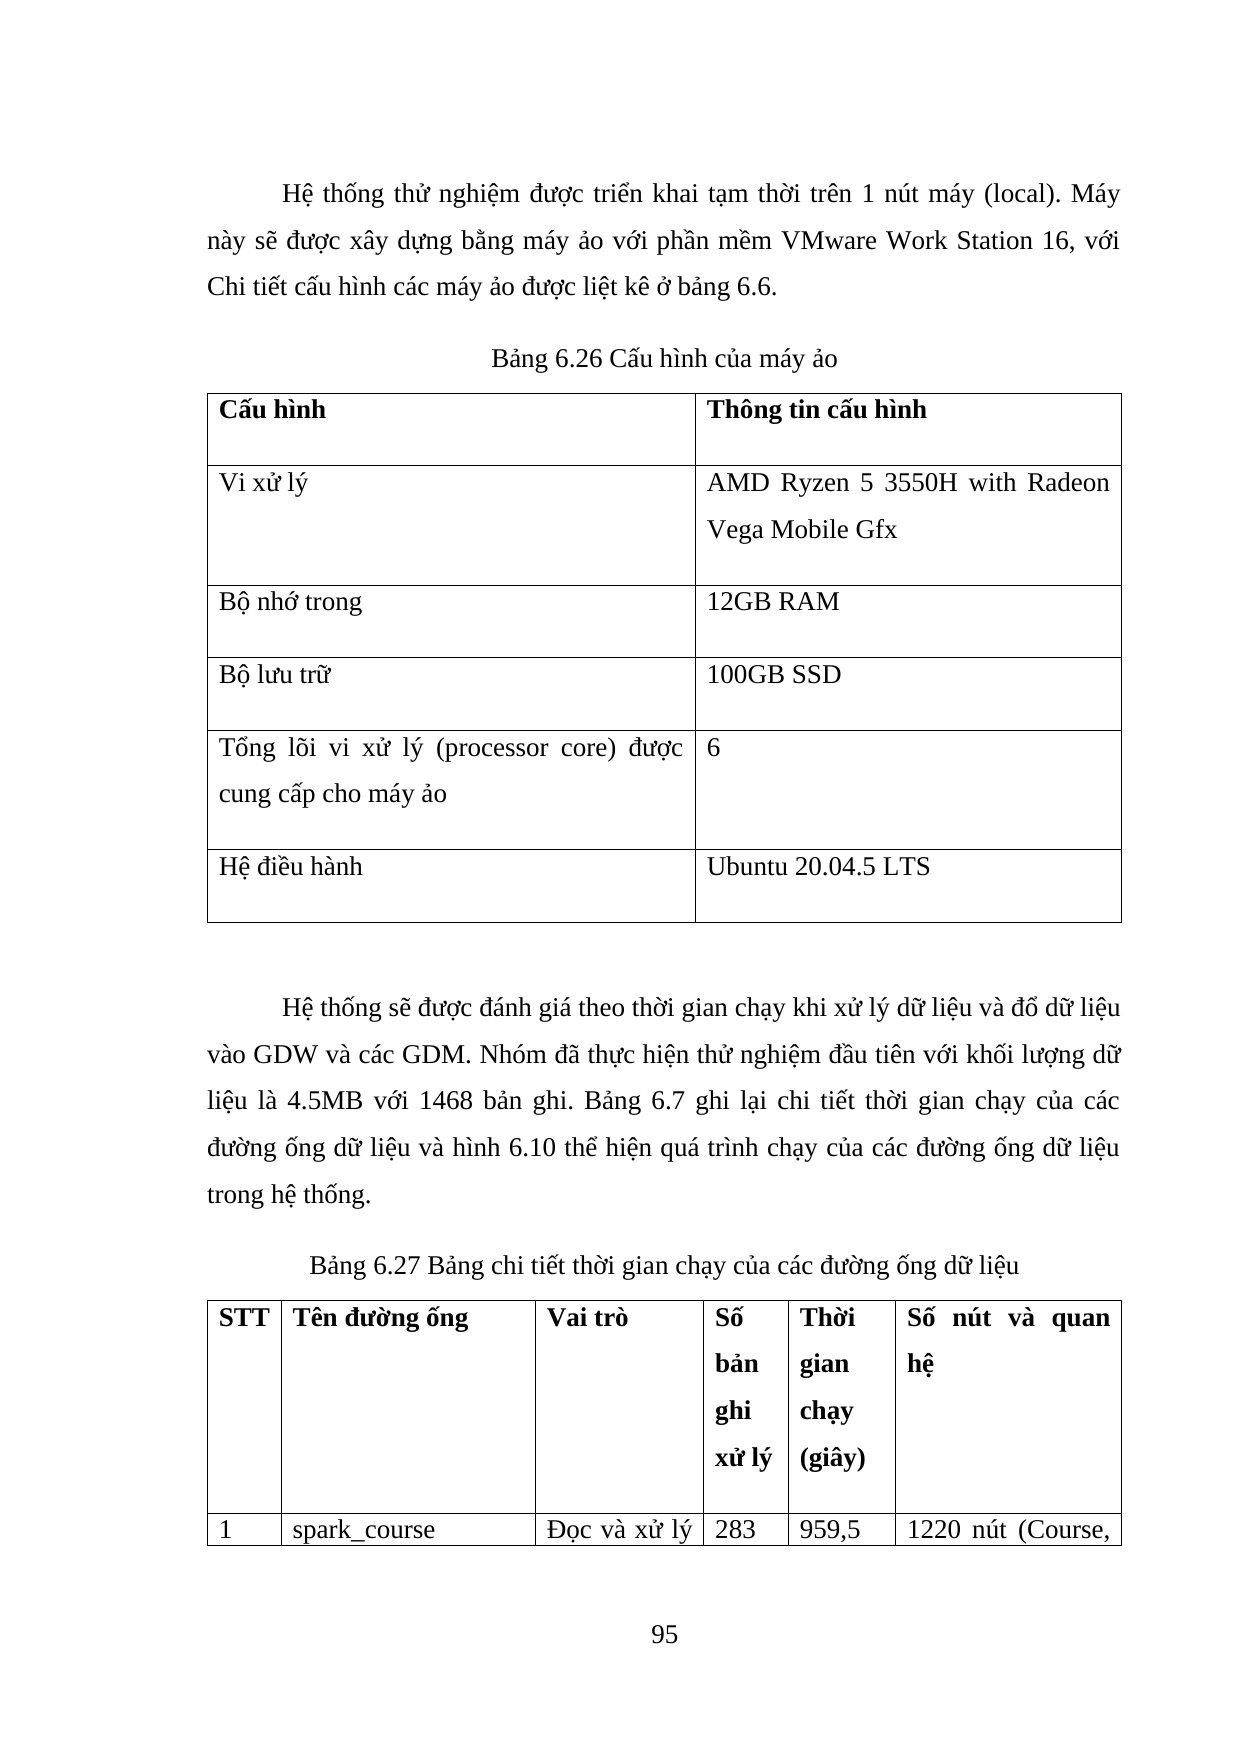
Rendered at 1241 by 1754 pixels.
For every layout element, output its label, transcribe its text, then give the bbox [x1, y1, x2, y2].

table_cell 100GB SSD [696, 658, 1121, 730]
table_cell 283 [704, 1514, 788, 1544]
table_cell Vi xử lý [208, 466, 695, 584]
text Hệ thống thử nghiệm được triển khai tạm thời trên 1 nút máy (local). Máy này sẽ được xây dựng bằng máy ảo với phần mềm VMware Work Station 16, với Chi tiết cấu hình các máy ảo được liệt kê ở bảng 6.6. [207, 177, 1122, 302]
table_header Cấu hình [208, 394, 695, 465]
text Hệ thống sẽ được đánh giá theo thời gian chạy khi xử lý dữ liệu và đổ dữ liệu vào GDW và các GDM. Nhóm đã thực hiện thử nghiệm đầu tiên với khối lượng dữ liệu là 4.5MB với 1468 bản ghi. Bảng 6.7 ghi lại chi tiết thời gian chạy của các đường ống dữ liệu và hình 6.10 thể hiện quá trình chạy của các đường ống dữ liệu trong hệ thống. [207, 991, 1122, 1209]
table_header Số nút và quan hệ [896, 1301, 1121, 1512]
table_header Thông tin cấu hình [696, 394, 1121, 465]
table_cell 6 [696, 731, 1121, 849]
table_cell Bộ lưu trữ [208, 658, 695, 730]
table_header Tên đường ống [282, 1301, 535, 1512]
table_header Thời gian chạy (giây) [789, 1301, 895, 1512]
table_cell Ubuntu 20.04.5 LTS [696, 850, 1121, 922]
table_cell spark_course [282, 1514, 535, 1544]
table_cell AMD Ryzen 5 3550H with Radeon Vega Mobile Gfx [696, 466, 1121, 584]
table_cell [896, 1514, 1121, 1544]
table_header Số bản ghi xử lý [704, 1301, 788, 1512]
table_cell Bộ nhớ trong [208, 586, 695, 657]
table_cell Tổng lõi vi xử lý (processor core) được cung cấp cho máy ảo [208, 731, 695, 849]
table_header STT [208, 1301, 281, 1512]
table_cell 12GB RAM [696, 586, 1121, 657]
table_header Vai trò [536, 1301, 703, 1512]
table_cell 1 [208, 1514, 281, 1544]
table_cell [536, 1514, 703, 1544]
table_cell 959,5 [789, 1514, 895, 1544]
table_cell Hệ điều hành [208, 850, 695, 922]
